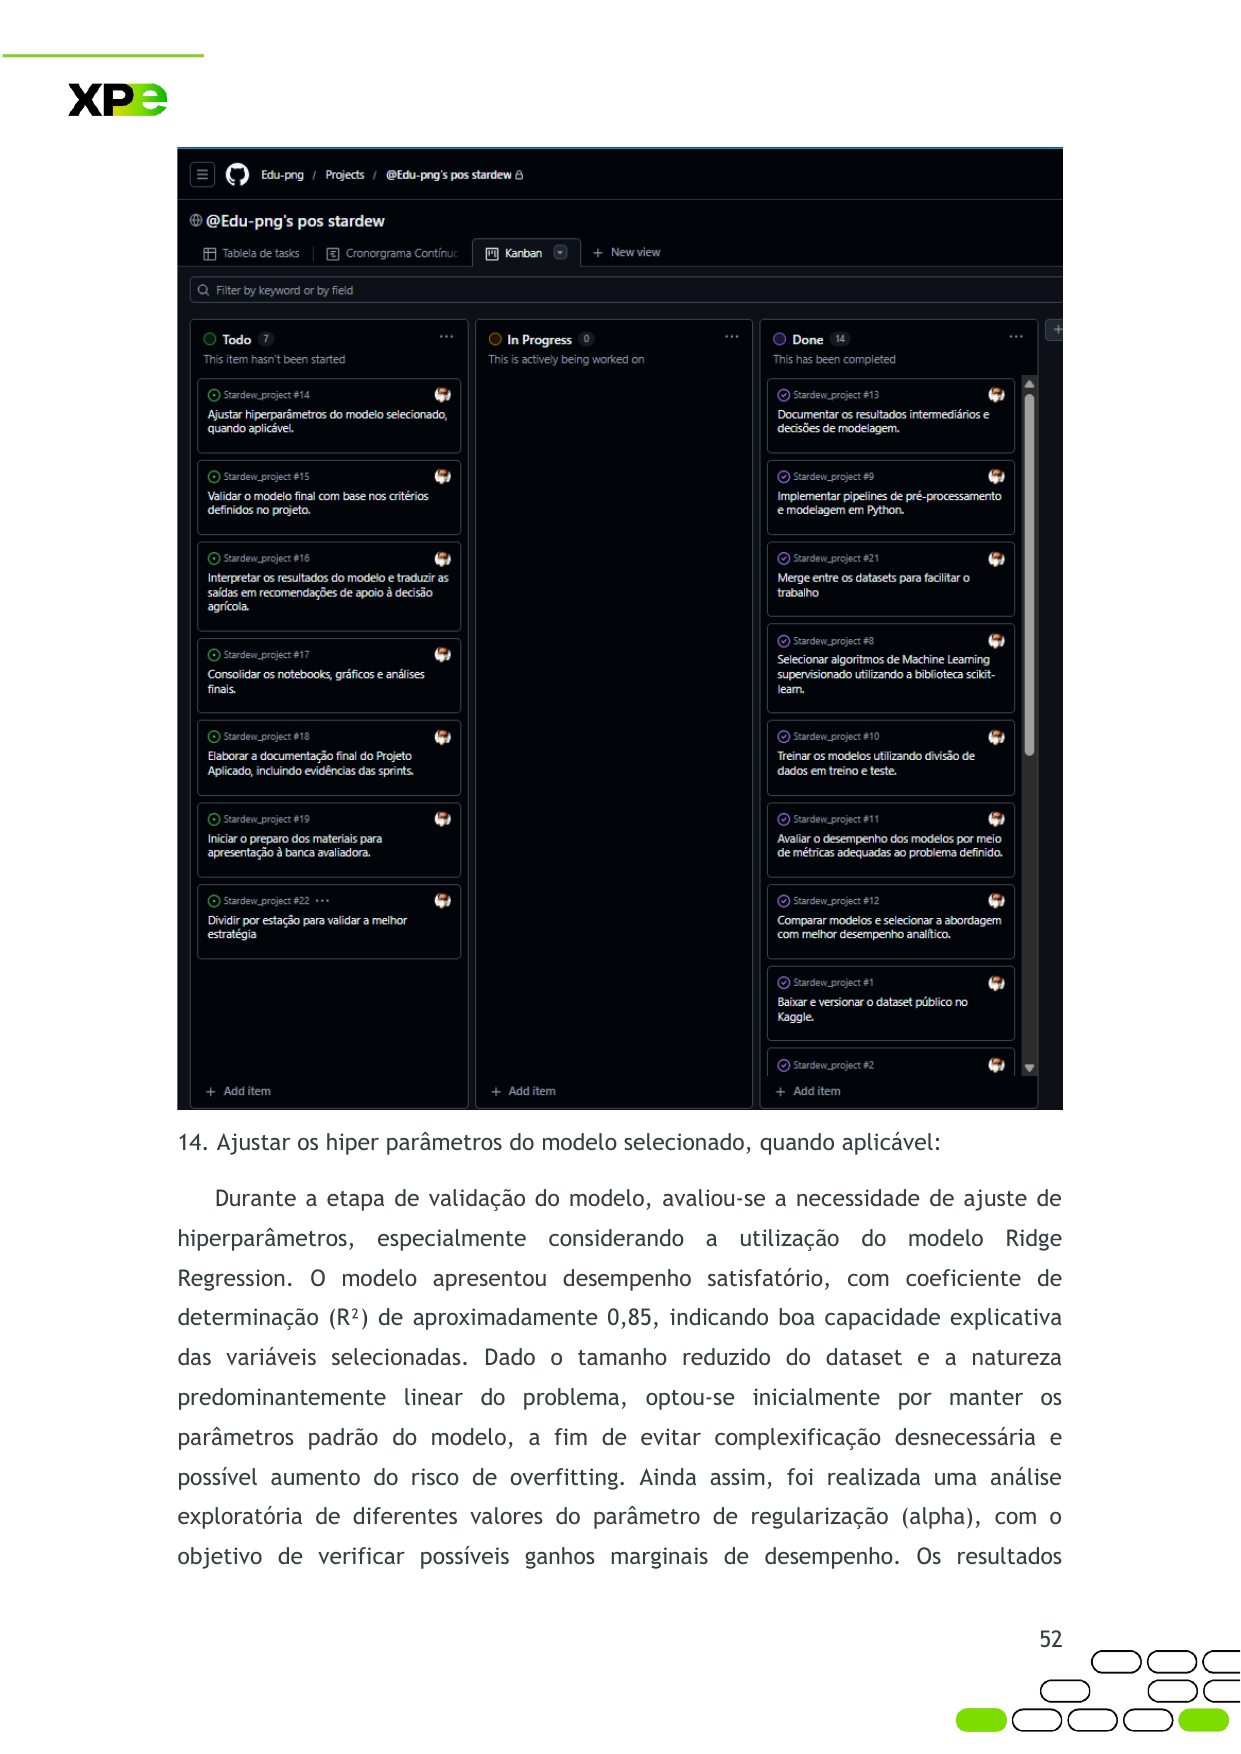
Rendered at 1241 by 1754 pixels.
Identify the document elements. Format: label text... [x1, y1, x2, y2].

text 14. Ajustar os hiper parâmetros do modelo selecionado, quando aplicável: [177, 1128, 1063, 1155]
picture [2, 51, 1063, 1110]
picture [955, 1650, 1241, 1732]
